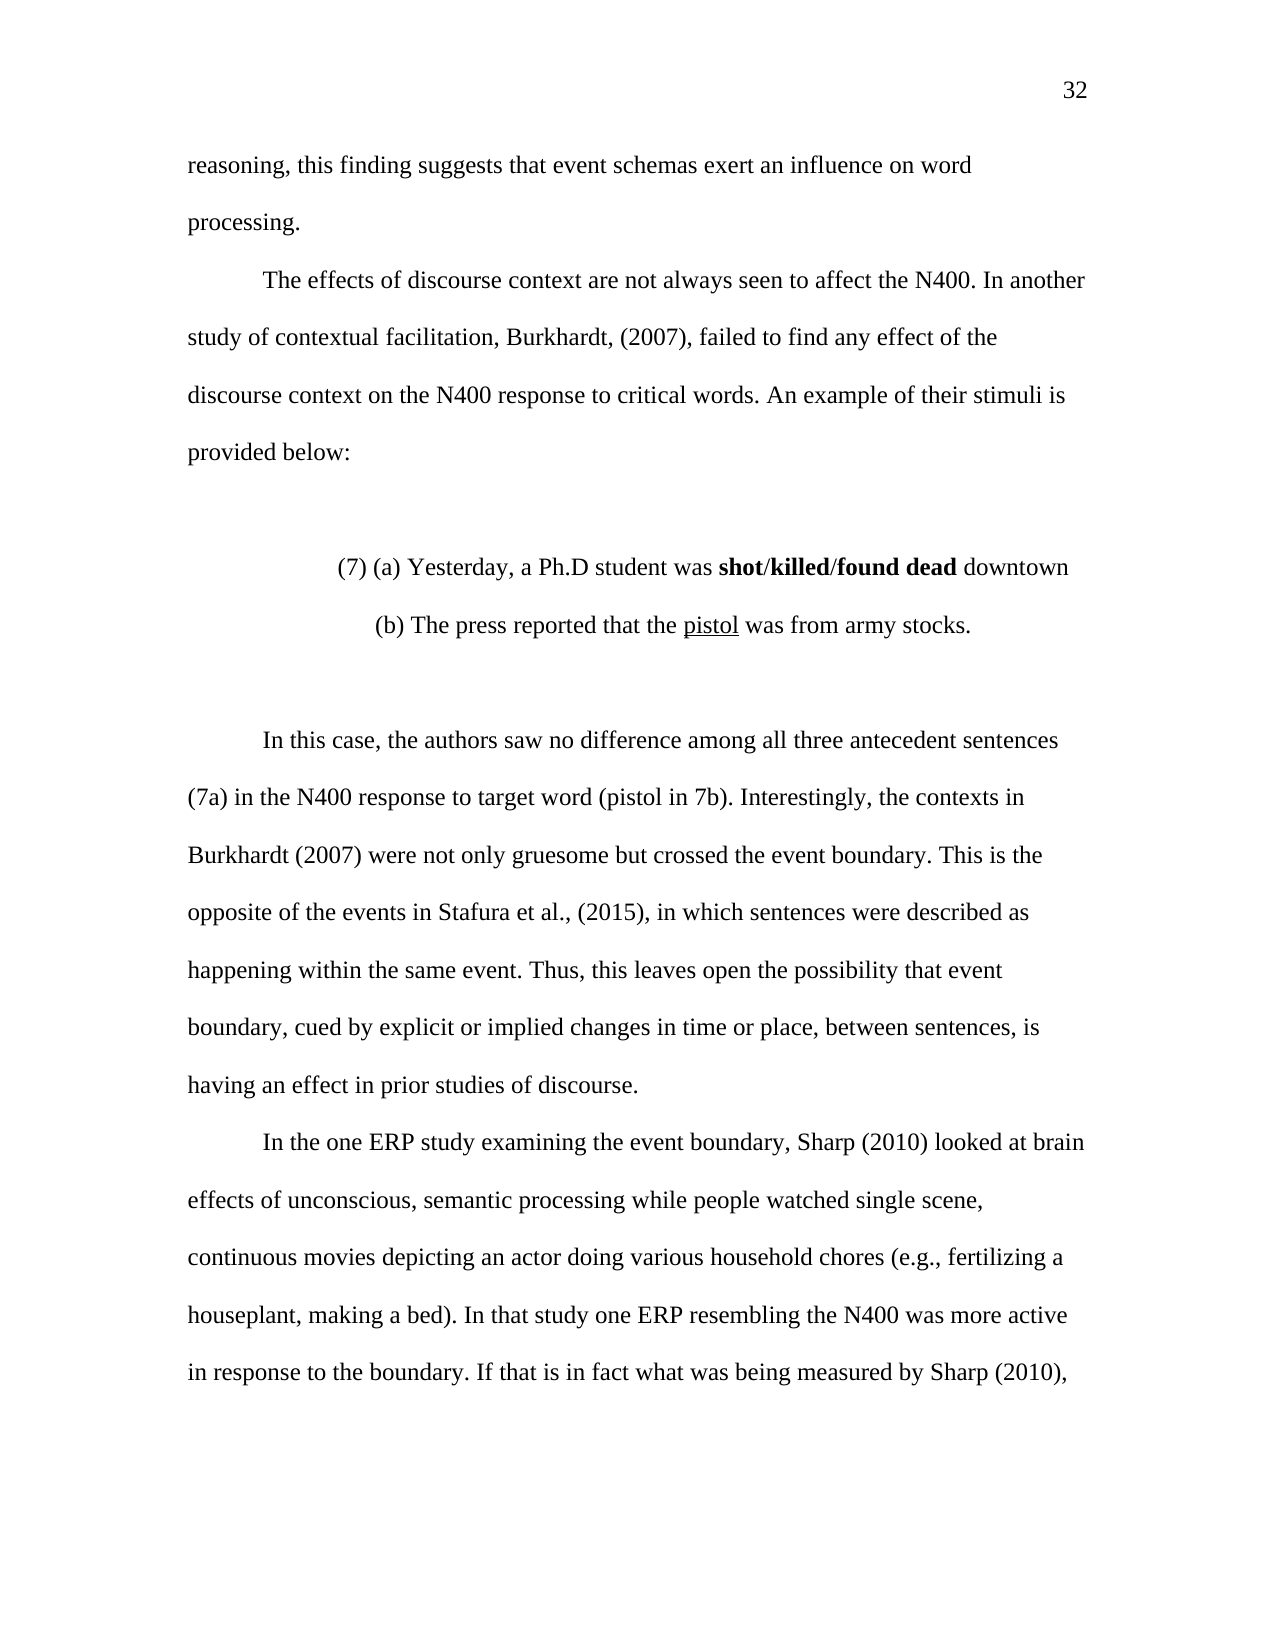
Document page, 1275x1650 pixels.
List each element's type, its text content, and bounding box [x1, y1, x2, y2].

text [187, 150, 1087, 236]
text (b) The press reported that the pistol was from army stocks. [262, 610, 1087, 639]
text (7) (a) Yesterday, a Ph.D student was shot/killed/found dead downtown [262, 552, 1087, 581]
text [187, 1127, 1087, 1386]
text The effects of discourse context are not always seen to affect the N400. In another study of contextual facilitation, Burkhardt, (2007), failed to find any effect of the discourse context on the N400 response to critical words. An example of their stimuli is provided below: [187, 265, 1087, 466]
text In this case, the authors saw no difference among all three antecedent sentences (7a) in the N400 response to target word (pistol in 7b). Interestingly, the contexts in Burkhardt (2007) were not only gruesome but crossed the event boundary. This is the opposite of the events in Stafura et al., (2015), in which sentences were described as happening within the same event. Thus, this leaves open the possibility that event boundary, cued by explicit or implied changes in time or place, between sentences, is having an effect in prior studies of discourse. [187, 725, 1087, 1099]
